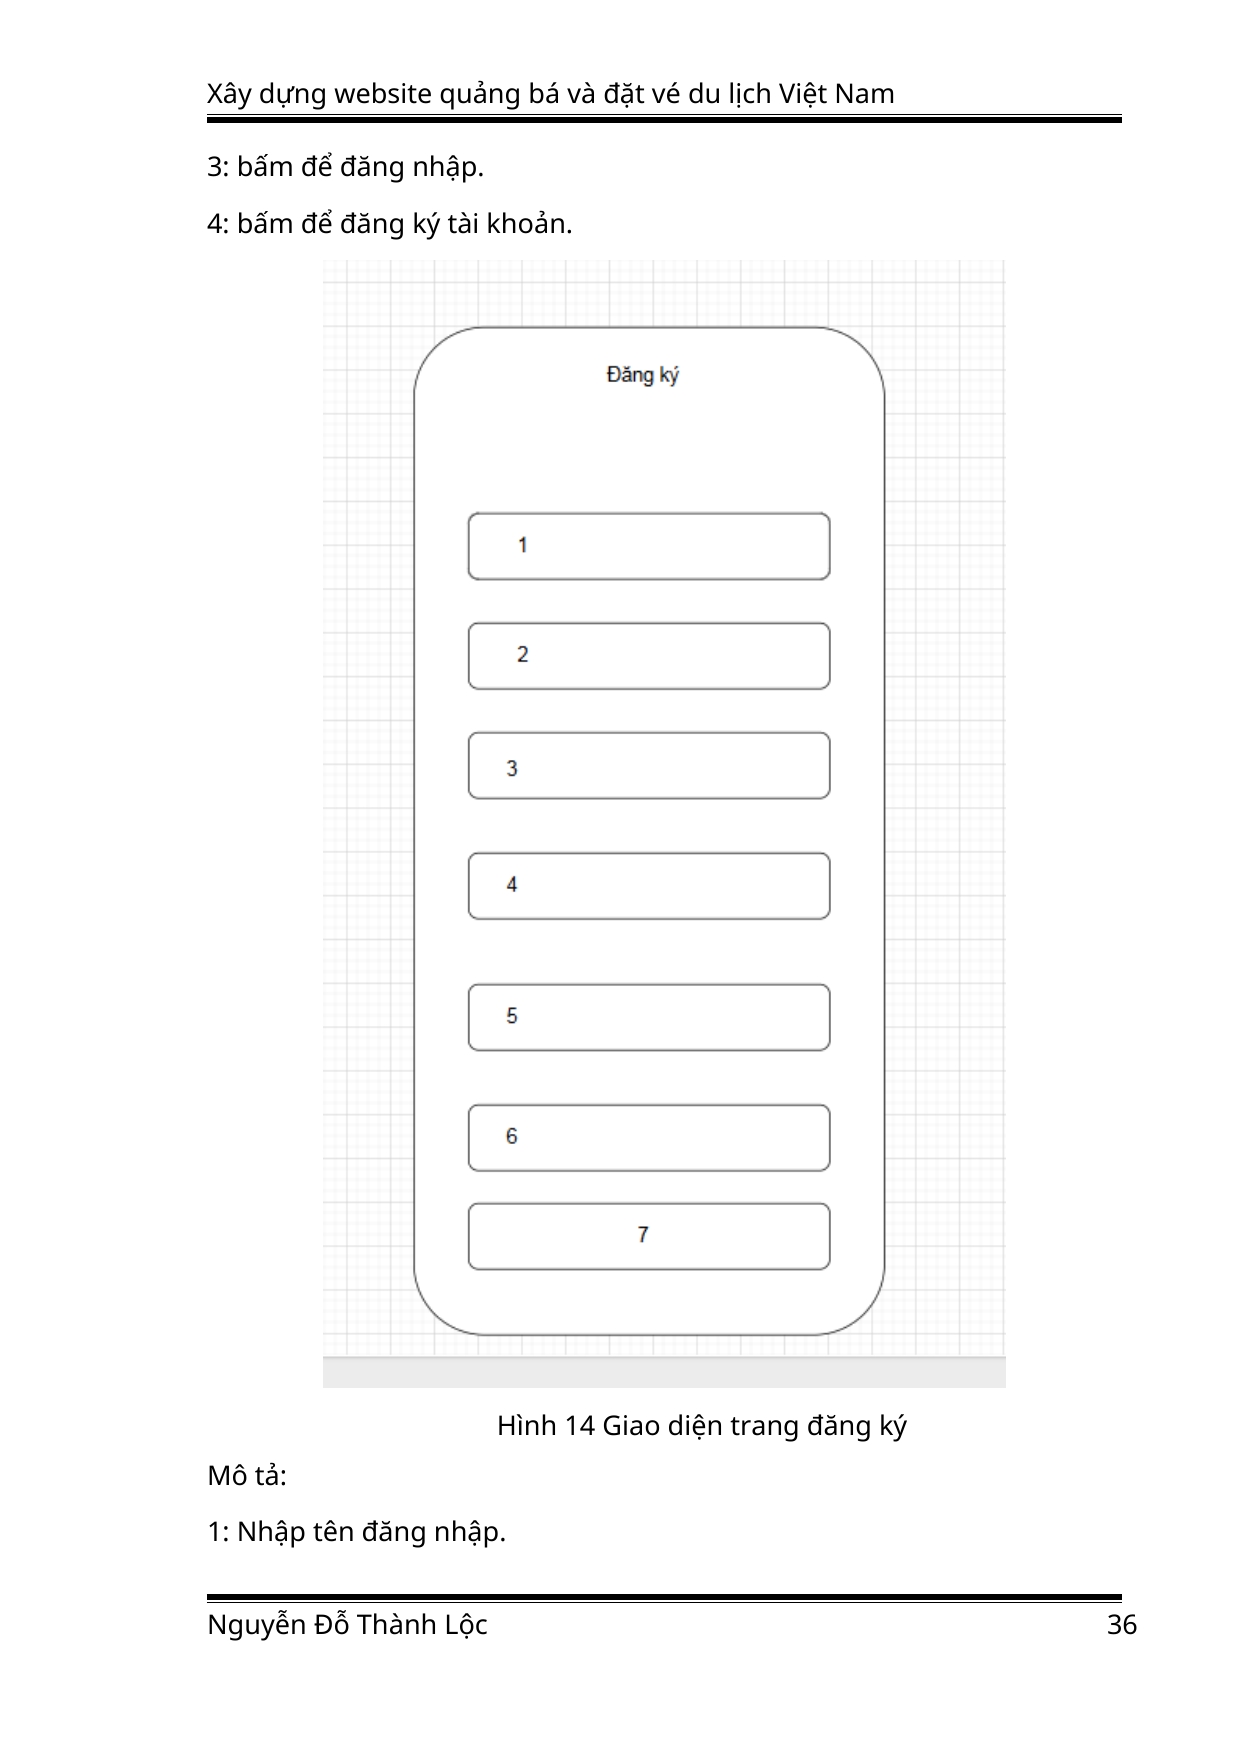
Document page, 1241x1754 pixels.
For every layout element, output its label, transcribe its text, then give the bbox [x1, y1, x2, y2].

text 4: bấm để đăng ký tài khoản. [207, 204, 1122, 241]
text 1: Nhập tên đăng nhập. [207, 1513, 1122, 1549]
text 3: bấm để đăng nhập. [207, 148, 1122, 184]
text Mô tả: [207, 1456, 1122, 1493]
picture [323, 260, 1006, 1388]
